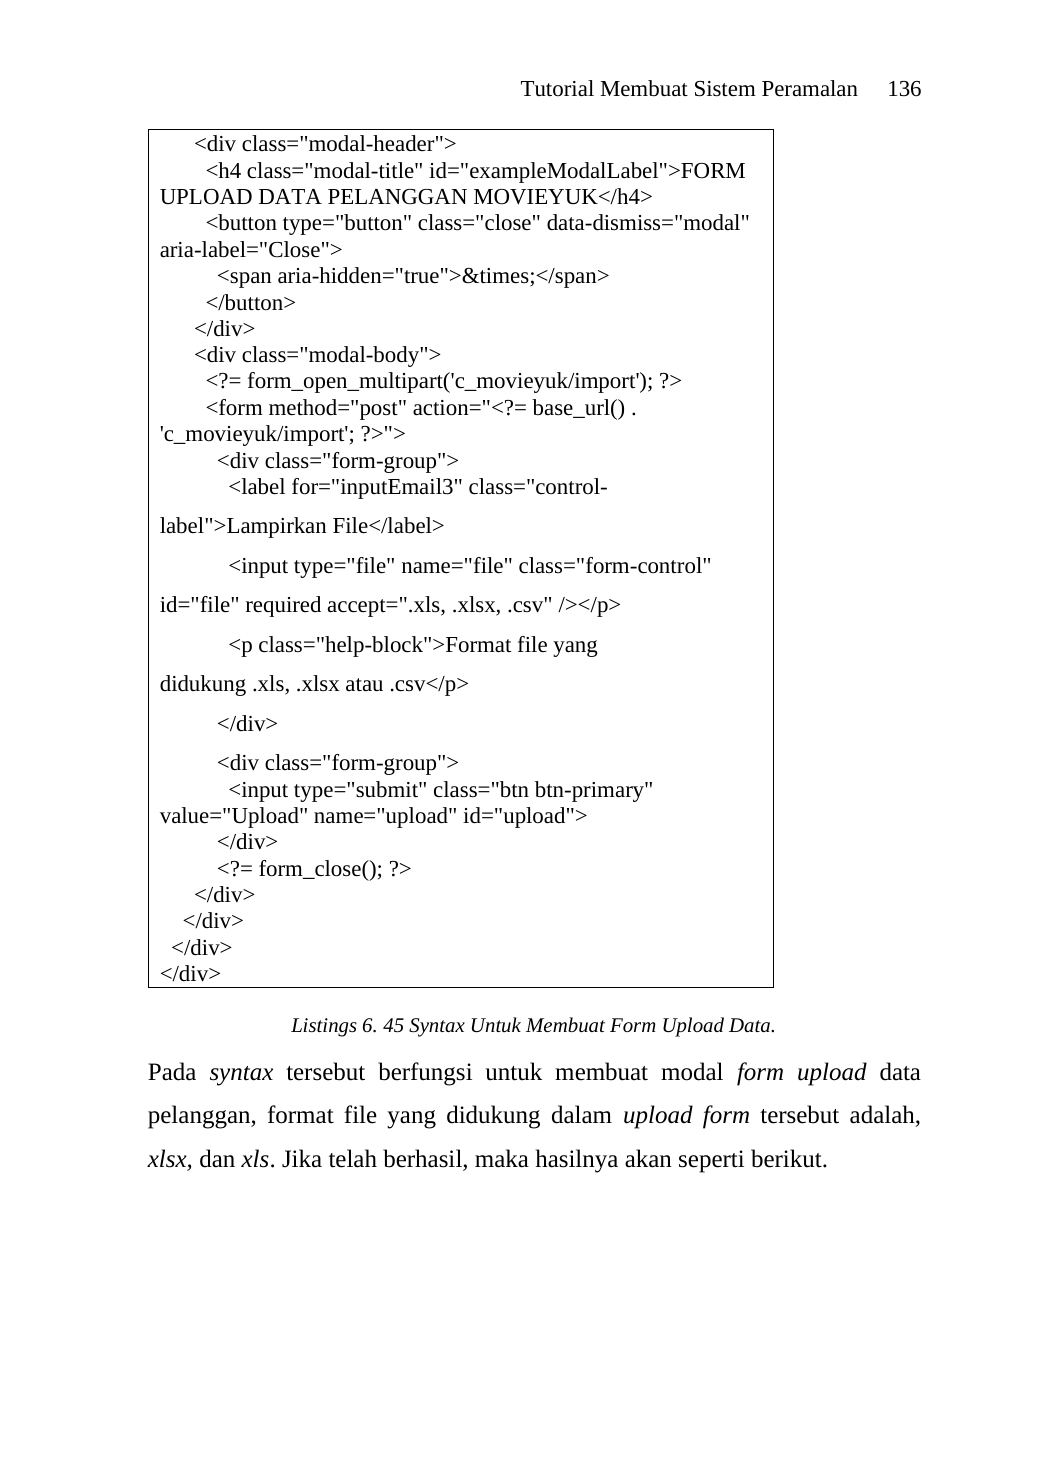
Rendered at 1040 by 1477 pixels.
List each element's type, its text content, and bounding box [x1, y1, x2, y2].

text Pada syntax tersebut berfungsi untuk membuat modal form upload data pelanggan, format file yang didukung dalam upload form tersebut adalah, xlsx, dan xls. Jika telah berhasil, maka hasilnya akan seperti berikut. [148, 1057, 921, 1172]
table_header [149, 130, 773, 987]
text Listings 6. 45 Syntax Untuk Membuat Form Upload Data. [148, 1013, 921, 1037]
